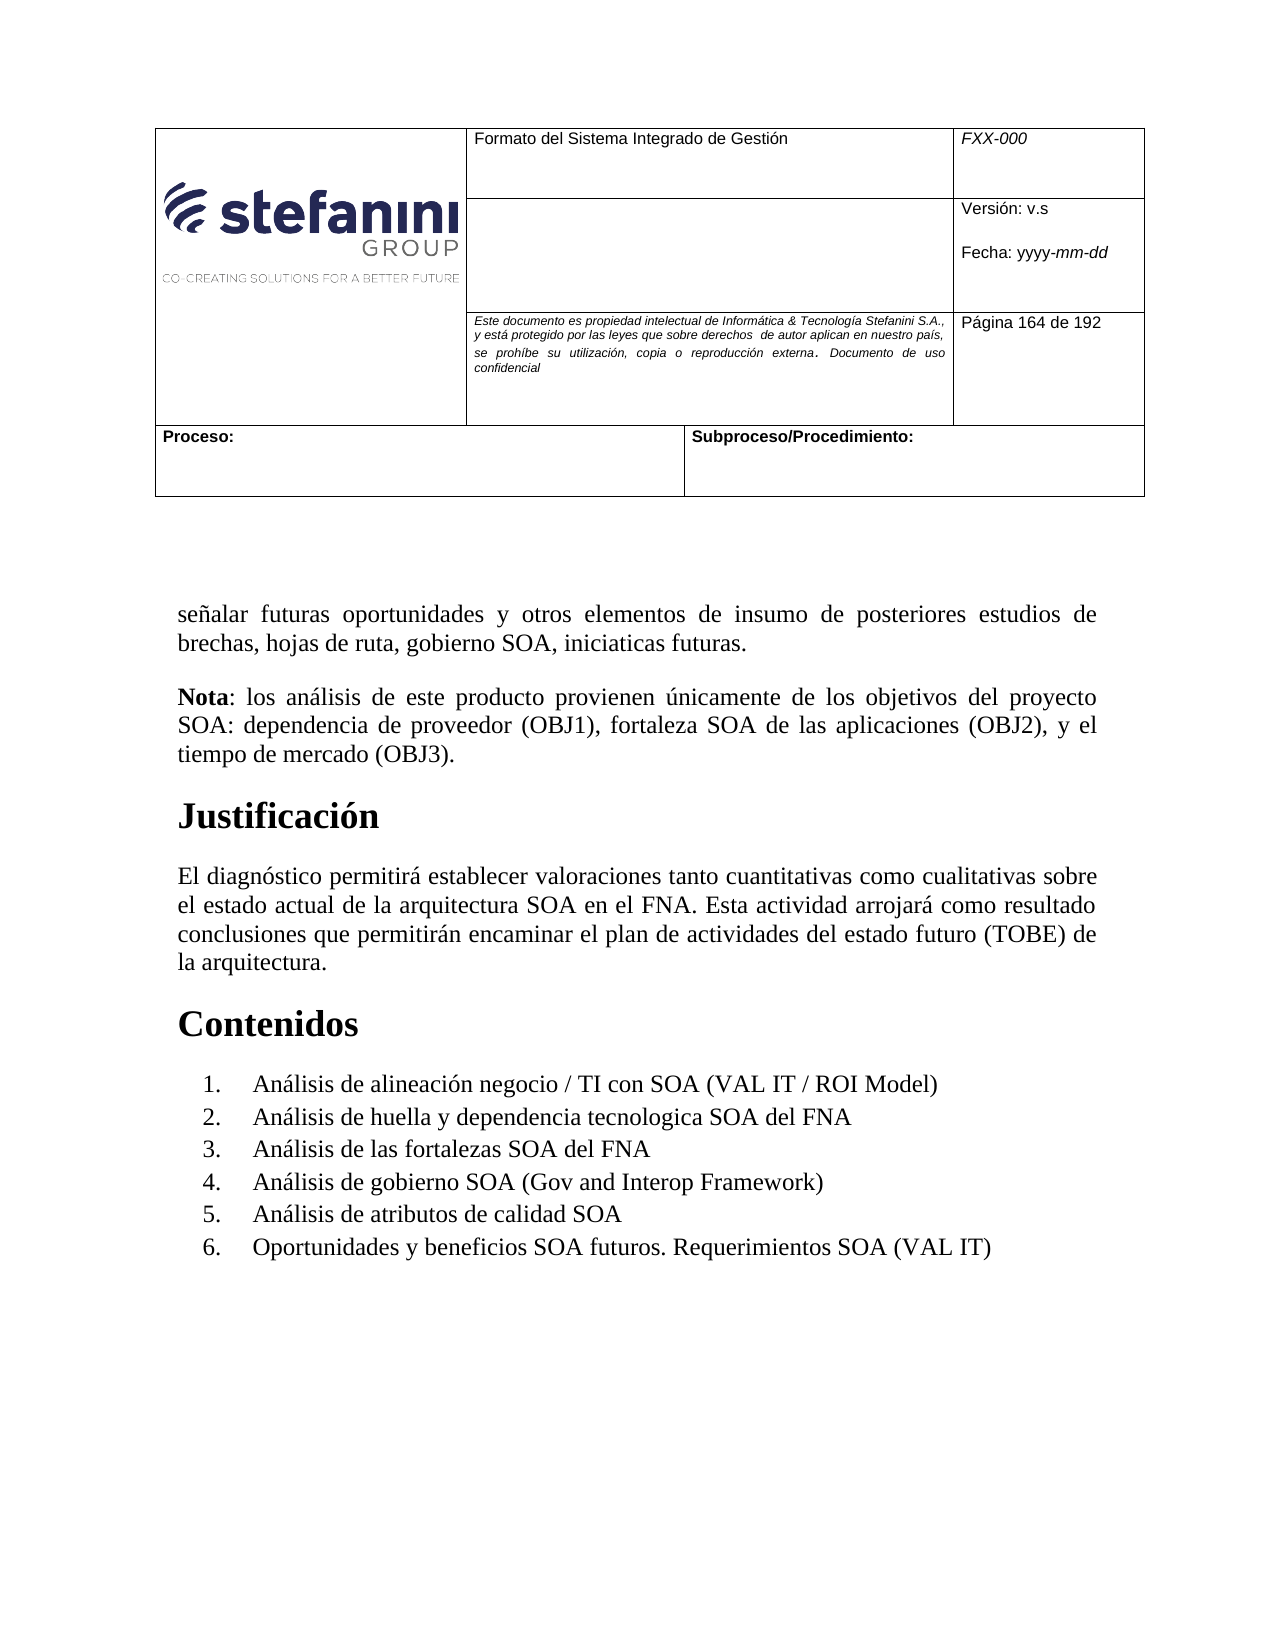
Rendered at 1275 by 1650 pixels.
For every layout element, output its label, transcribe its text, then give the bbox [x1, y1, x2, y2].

list Análisis de alineación negocio / TI con SOA (VAL IT / ROI Model) [202, 1069, 1098, 1098]
picture [162, 182, 460, 286]
list Análisis de gobierno SOA (Gov and Interop Framework) [202, 1167, 1098, 1196]
list Análisis de las fortalezas SOA del FNA [202, 1134, 1098, 1163]
subtitle Contenidos [177, 1001, 1098, 1044]
text Presentar las conclusiones y el resumen de los análisis de la Fase 1, Estado SOA Actual, constrastadas con una visión SOA estándar. Las conclusiones expuestas darán lugar a señalar futuras oportunidades y otros elementos de insumo de posteriores estudios de brechas, hojas de ruta, gobierno SOA, iniciaticas futuras. [177, 599, 1098, 657]
subtitle Justificación [177, 793, 1098, 836]
list Análisis de atributos de calidad SOA [202, 1199, 1098, 1228]
text Nota: los análisis de este producto provienen únicamente de los objetivos del proyecto SOA: dependencia de proveedor (OBJ1), fortaleza SOA de las aplicaciones (OBJ2), y el tiempo de mercado (OBJ3). [177, 682, 1098, 768]
text El diagnóstico permitirá establecer valoraciones tanto cuantitativas como cualitativas sobre el estado actual de la arquitectura SOA en el FNA. Esta actividad arrojará como resultado conclusiones que permitirán encaminar el plan de actividades del estado futuro (TOBE) de la arquitectura. [177, 861, 1098, 976]
list Oportunidades y beneficios SOA futuros. Requerimientos SOA (VAL IT) [202, 1232, 1098, 1261]
list Análisis de huella y dependencia tecnologica SOA del FNA [202, 1102, 1098, 1131]
